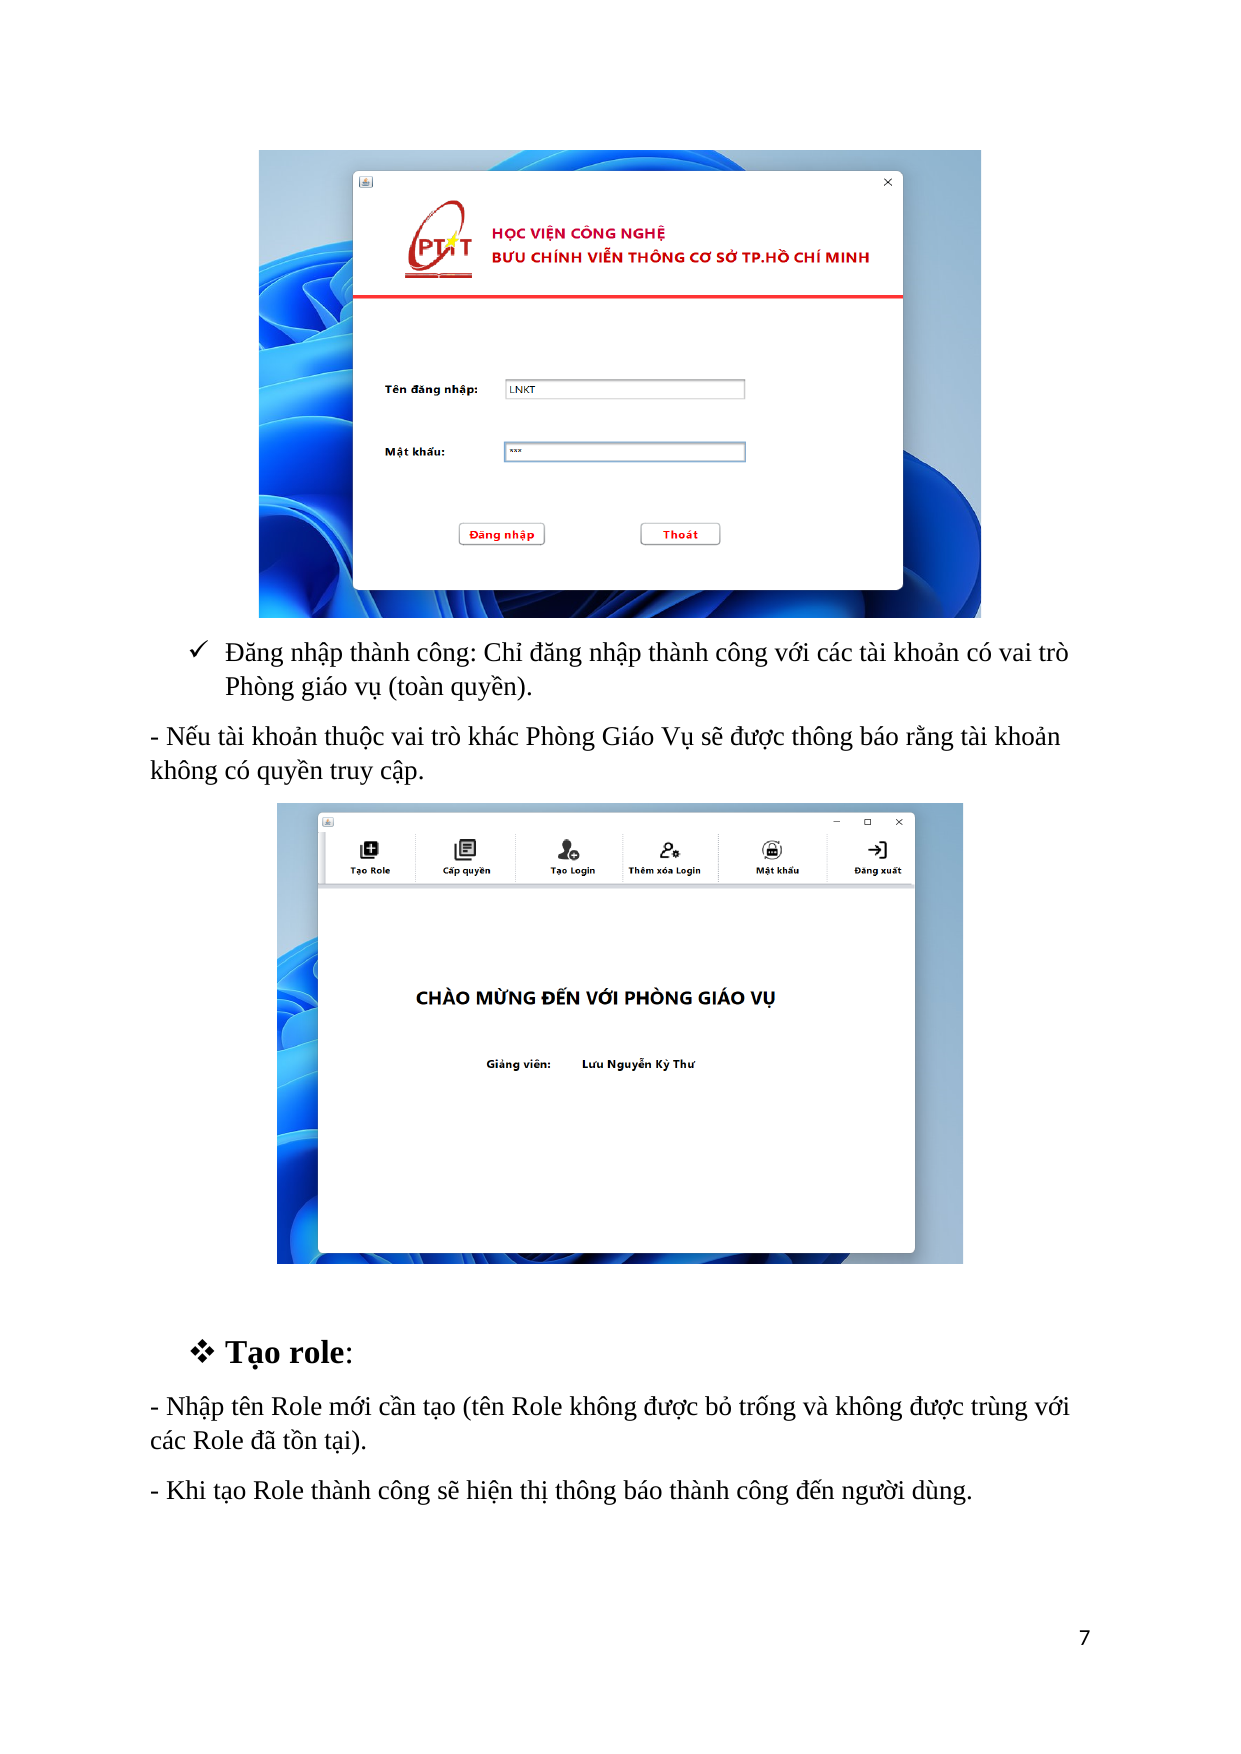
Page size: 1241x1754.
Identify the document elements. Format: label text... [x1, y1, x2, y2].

text - Nếu tài khoản thuộc vai trò khác Phòng Giáo Vụ sẽ được thông báo rằng tài khoản không có quyền truy cập. [150, 720, 1090, 785]
list Đăng nhập thành công: Chỉ đăng nhập thành công với các tài khoản có vai trò Phòng giáo vụ (toàn quyền). [187, 636, 1090, 701]
text - Nhập tên Role mới cần tạo (tên Role không được bỏ trống và không được trùng với các Role đã tồn tại). [150, 1390, 1090, 1455]
text - Khi tạo Role thành công sẽ hiện thị thông báo thành công đến người dùng. [150, 1474, 1090, 1505]
picture [277, 803, 964, 1264]
picture [258, 150, 982, 618]
list Tạo role: [187, 1332, 1090, 1371]
